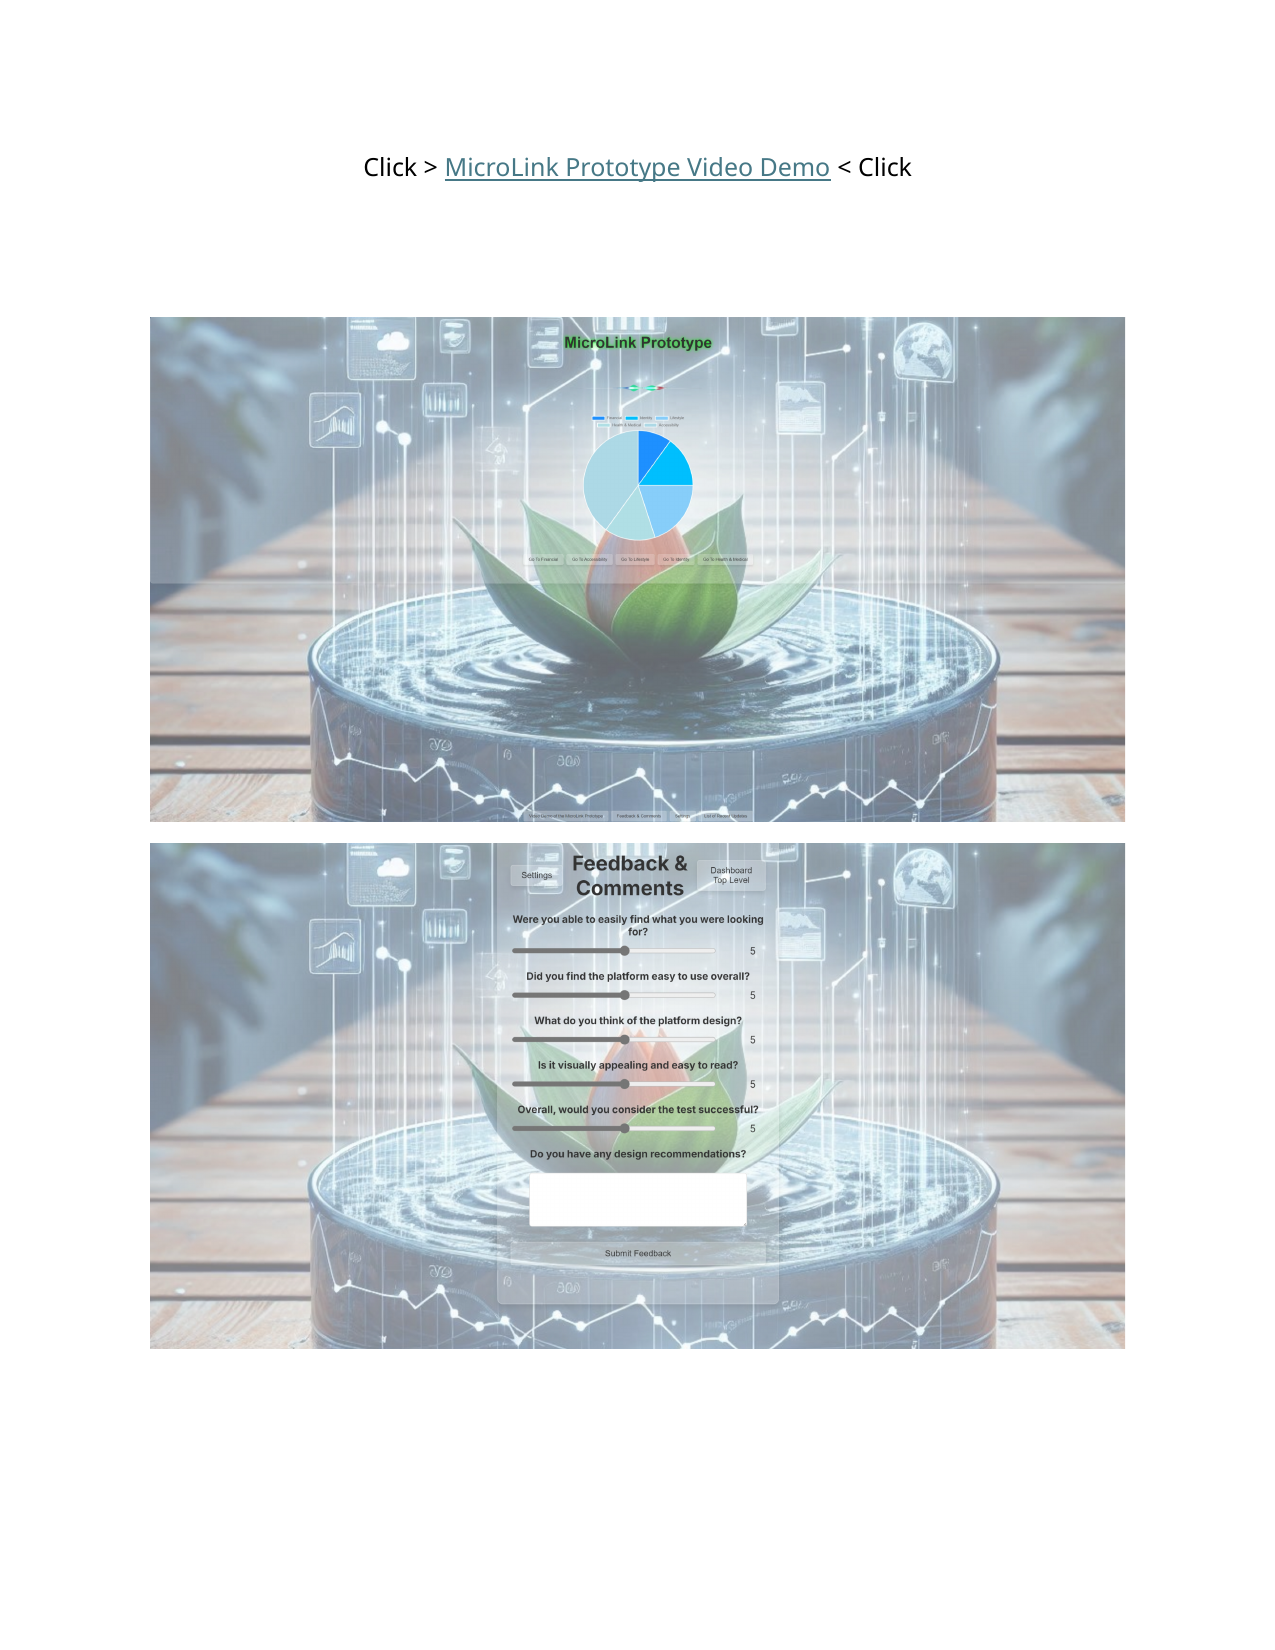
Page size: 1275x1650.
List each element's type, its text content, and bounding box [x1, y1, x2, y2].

picture [150, 317, 1125, 822]
text Click > MicroLink Prototype Video Demo < Click [150, 150, 1125, 184]
picture [150, 843, 1125, 1349]
